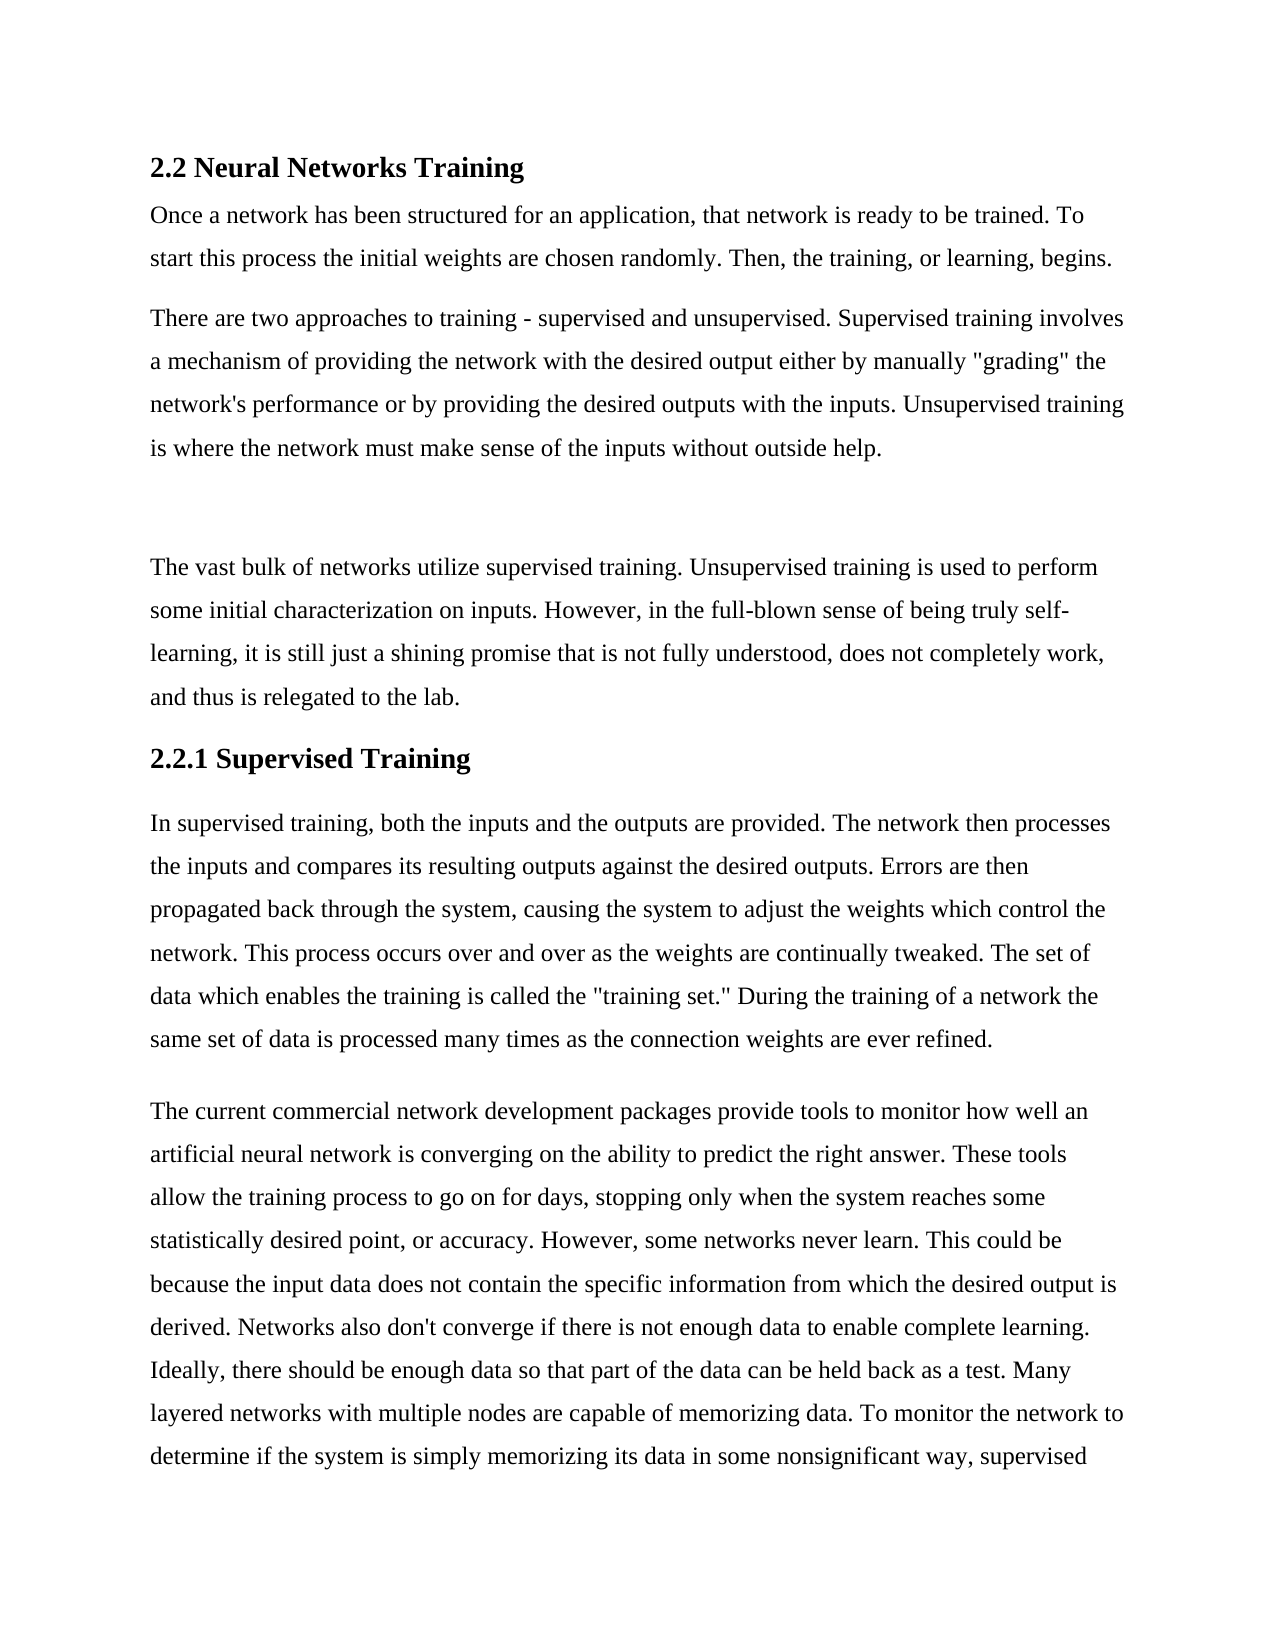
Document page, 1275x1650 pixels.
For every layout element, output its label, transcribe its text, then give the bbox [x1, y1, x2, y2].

text There are two approaches to training - supervised and unsupervised. Supervised training involves a mechanism of providing the network with the desired output either by manually "grading" the network's performance or by providing the desired outputs with the inputs. Unsupervised training is where the network must make sense of the inputs without outside help. [150, 303, 1125, 461]
text The vast bulk of networks utilize supervised training. Unsupervised training is used to perform some initial characterization on inputs. However, in the full-blown sense of being truly self-learning, it is still just a shining promise that is not fully understood, does not completely work, and thus is relegated to the lab. [150, 552, 1125, 710]
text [150, 1096, 1125, 1470]
text Once a network has been structured for an application, that network is ready to be trained. To start this process the initial weights are chosen randomly. Then, the training, or learning, begins. [150, 200, 1125, 272]
subtitle 2.2 Neural Networks Training [150, 150, 1125, 183]
subtitle 2.2.1 Supervised Training [150, 741, 1125, 775]
text In supervised training, both the inputs and the outputs are provided. The network then processes the inputs and compares its resulting outputs against the desired outputs. Errors are then propagated back through the system, causing the system to adjust the weights which control the network. This process occurs over and over as the weights are continually tweaked. The set of data which enables the training is called the "training set." During the training of a network the same set of data is processed many times as the connection weights are ever refined. [150, 808, 1125, 1053]
